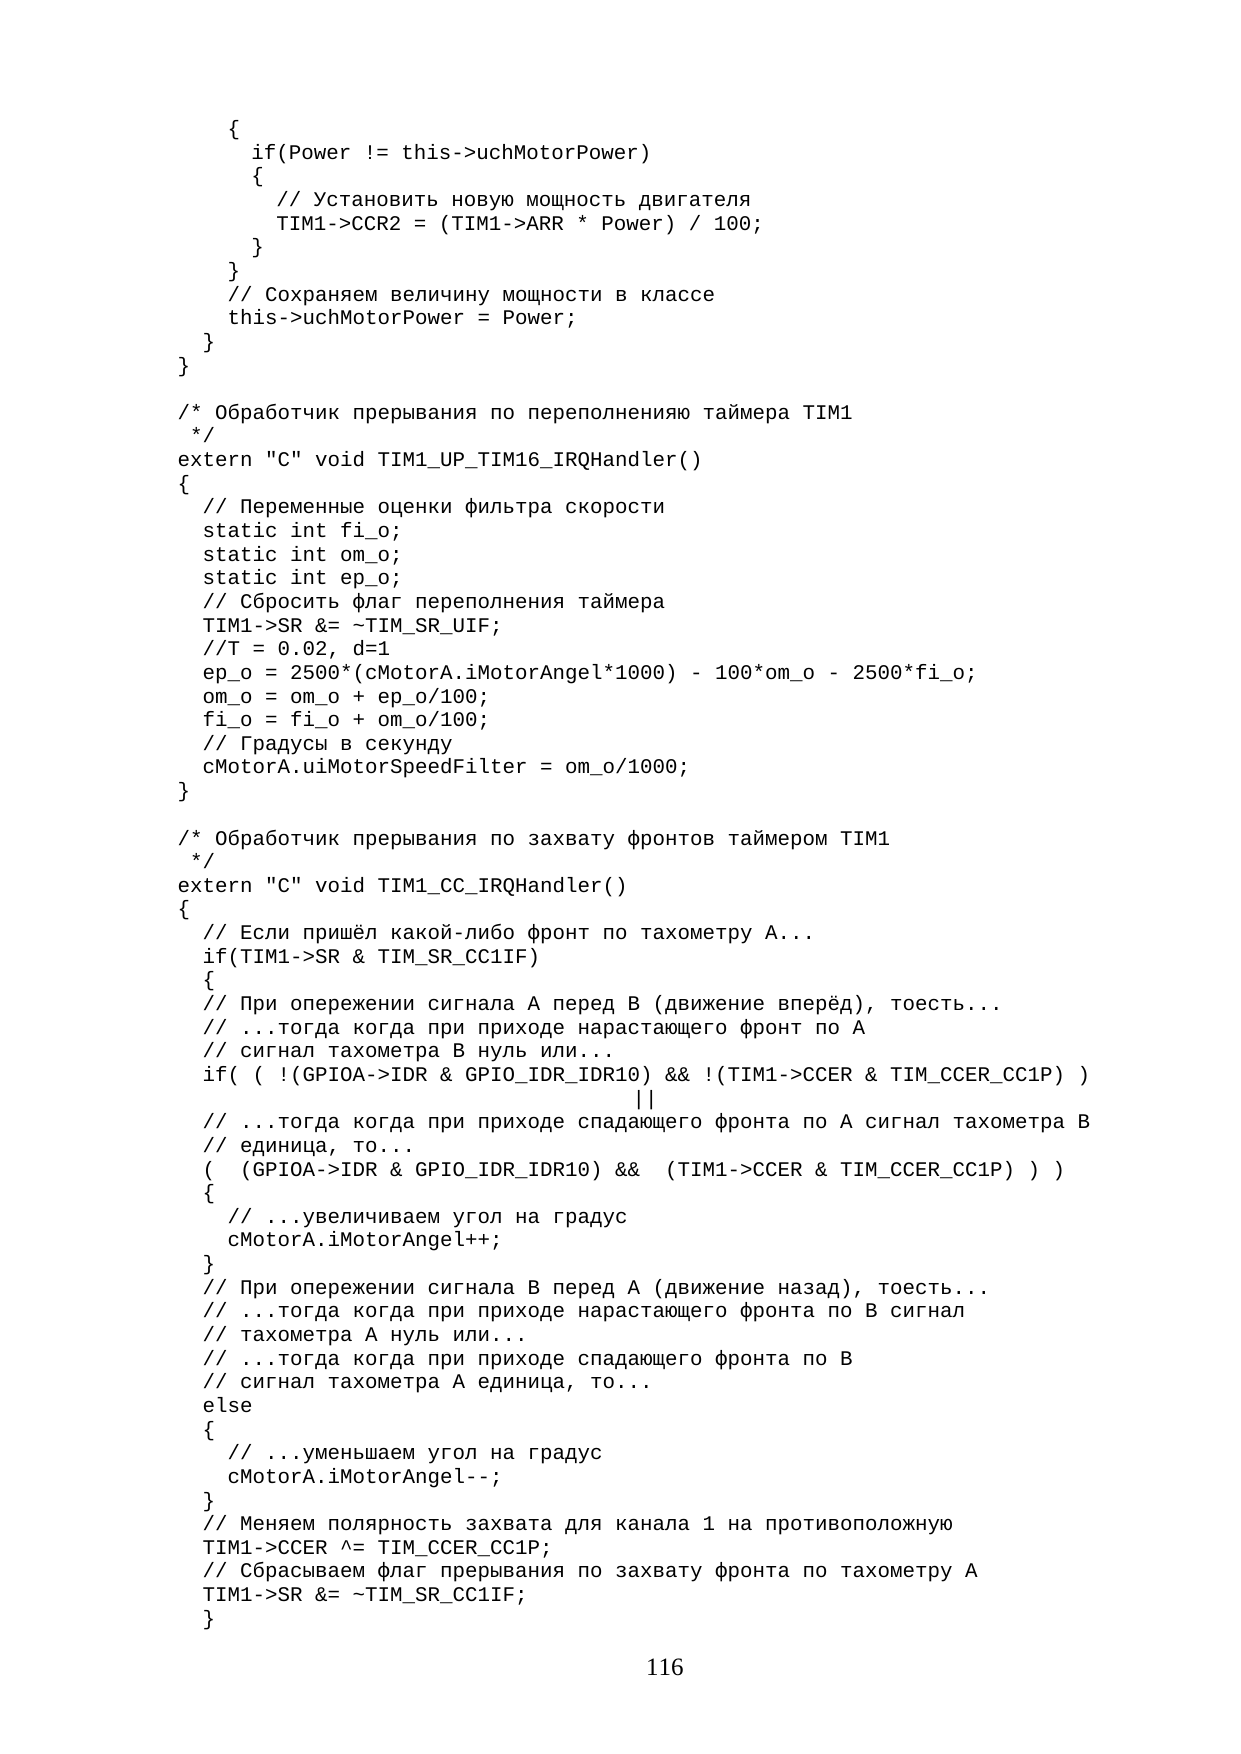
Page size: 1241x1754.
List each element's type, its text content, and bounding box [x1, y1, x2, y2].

text } [177, 1608, 1152, 1631]
text // единица, то... [177, 1135, 1152, 1158]
text om_o = om_o + ep_o/100; [177, 686, 1152, 709]
text static int fi_o; [177, 520, 1152, 544]
text } [177, 331, 1152, 354]
text // Сохраняем величину мощности в классе [177, 284, 1152, 307]
text extern "C" void TIM1_CC_IRQHandler() [177, 875, 1152, 898]
text static int om_o; [177, 544, 1152, 567]
text // При опережении сигнала B перед A (движение назад), тоесть... [177, 1277, 1152, 1300]
text cMotorA.iMotorAngel--; [177, 1466, 1152, 1489]
text } [177, 354, 1152, 378]
text extern "C" void TIM1_UP_TIM16_IRQHandler() [177, 449, 1152, 473]
text // Переменные оценки фильтра скорости [177, 496, 1152, 520]
text TIM1->SR &= ~TIM_SR_UIF; [177, 615, 1152, 638]
text // При опережении сигнала A перед B (движение вперёд), тоесть... [177, 993, 1152, 1017]
text else [177, 1395, 1152, 1419]
text { [177, 898, 1152, 922]
text fi_o = fi_o + om_o/100; [177, 709, 1152, 733]
text } [177, 236, 1152, 260]
text // Установить новую мощность двигателя [177, 189, 1152, 213]
text // ...тогда когда при приходе спадающего фронта по В [177, 1348, 1152, 1371]
text { [177, 969, 1152, 993]
text if(TIM1->SR & TIM_SR_CC1IF) [177, 946, 1152, 969]
text /* Обработчик прерывания по переполненияю таймера TIM1 [177, 402, 1152, 426]
text { [177, 118, 1152, 142]
text } [177, 1489, 1152, 1513]
text } [177, 1253, 1152, 1277]
text // Градусы в секунду [177, 733, 1152, 757]
text cMotorA.iMotorAngel++; [177, 1229, 1152, 1253]
text { [177, 473, 1152, 496]
text this->uchMotorPower = Power; [177, 307, 1152, 331]
text // ...тогда когда при приходе нарастающего фронт по А [177, 1017, 1152, 1040]
text // Меняем полярность захвата для канала 1 на противоположную [177, 1513, 1152, 1537]
text cMotorA.uiMotorSpeedFilter = om_o/1000; [177, 757, 1152, 780]
text if( ( !(GPIOA->IDR & GPIO_IDR_IDR10) && !(TIM1->CCER & TIM_CCER_CC1P) ) [177, 1064, 1152, 1088]
text if(Power != this->uchMotorPower) [177, 142, 1152, 165]
text //T = 0.02, d=1 [177, 638, 1152, 662]
text TIM1->SR &= ~TIM_SR_CC1IF; [177, 1584, 1152, 1608]
text { [177, 1419, 1152, 1442]
text */ [177, 426, 1152, 449]
text // Если пришёл какой-либо фронт по тахометру A... [177, 922, 1152, 946]
text // ...тогда когда при приходе нарастающего фронта по В сигнал [177, 1300, 1152, 1324]
text { [177, 1182, 1152, 1206]
text // ...увеличиваем угол на градус [177, 1206, 1152, 1229]
text ( (GPIOA->IDR & GPIO_IDR_IDR10) && (TIM1->CCER & TIM_CCER_CC1P) ) ) [177, 1158, 1152, 1182]
text ep_o = 2500*(cMotorA.iMotorAngel*1000) - 100*om_o - 2500*fi_o; [177, 662, 1152, 686]
text */ [177, 851, 1152, 875]
text } [177, 260, 1152, 284]
text || [177, 1088, 1152, 1111]
text { [177, 165, 1152, 189]
text } [177, 780, 1152, 804]
text static int ep_o; [177, 567, 1152, 591]
text // сигнал тахометра B нуль или... [177, 1040, 1152, 1064]
text TIM1->CCER ^= TIM_CCER_CC1P; [177, 1537, 1152, 1561]
text // Сбросить флаг переполнения таймера [177, 591, 1152, 615]
text // ...тогда когда при приходе спадающего фронта по А сигнал тахометра В [177, 1111, 1152, 1135]
text // Сбрасываем флаг прерывания по захвату фронта по тахометру А [177, 1561, 1152, 1584]
text TIM1->CCR2 = (TIM1->ARR * Power) / 100; [177, 213, 1152, 236]
text // сигнал тахометра А единица, то... [177, 1371, 1152, 1395]
text // ...уменьшаем угол на градус [177, 1442, 1152, 1466]
text /* Обработчик прерывания по захвату фронтов таймером TIM1 [177, 827, 1152, 851]
text // тахометра А нуль или... [177, 1324, 1152, 1348]
